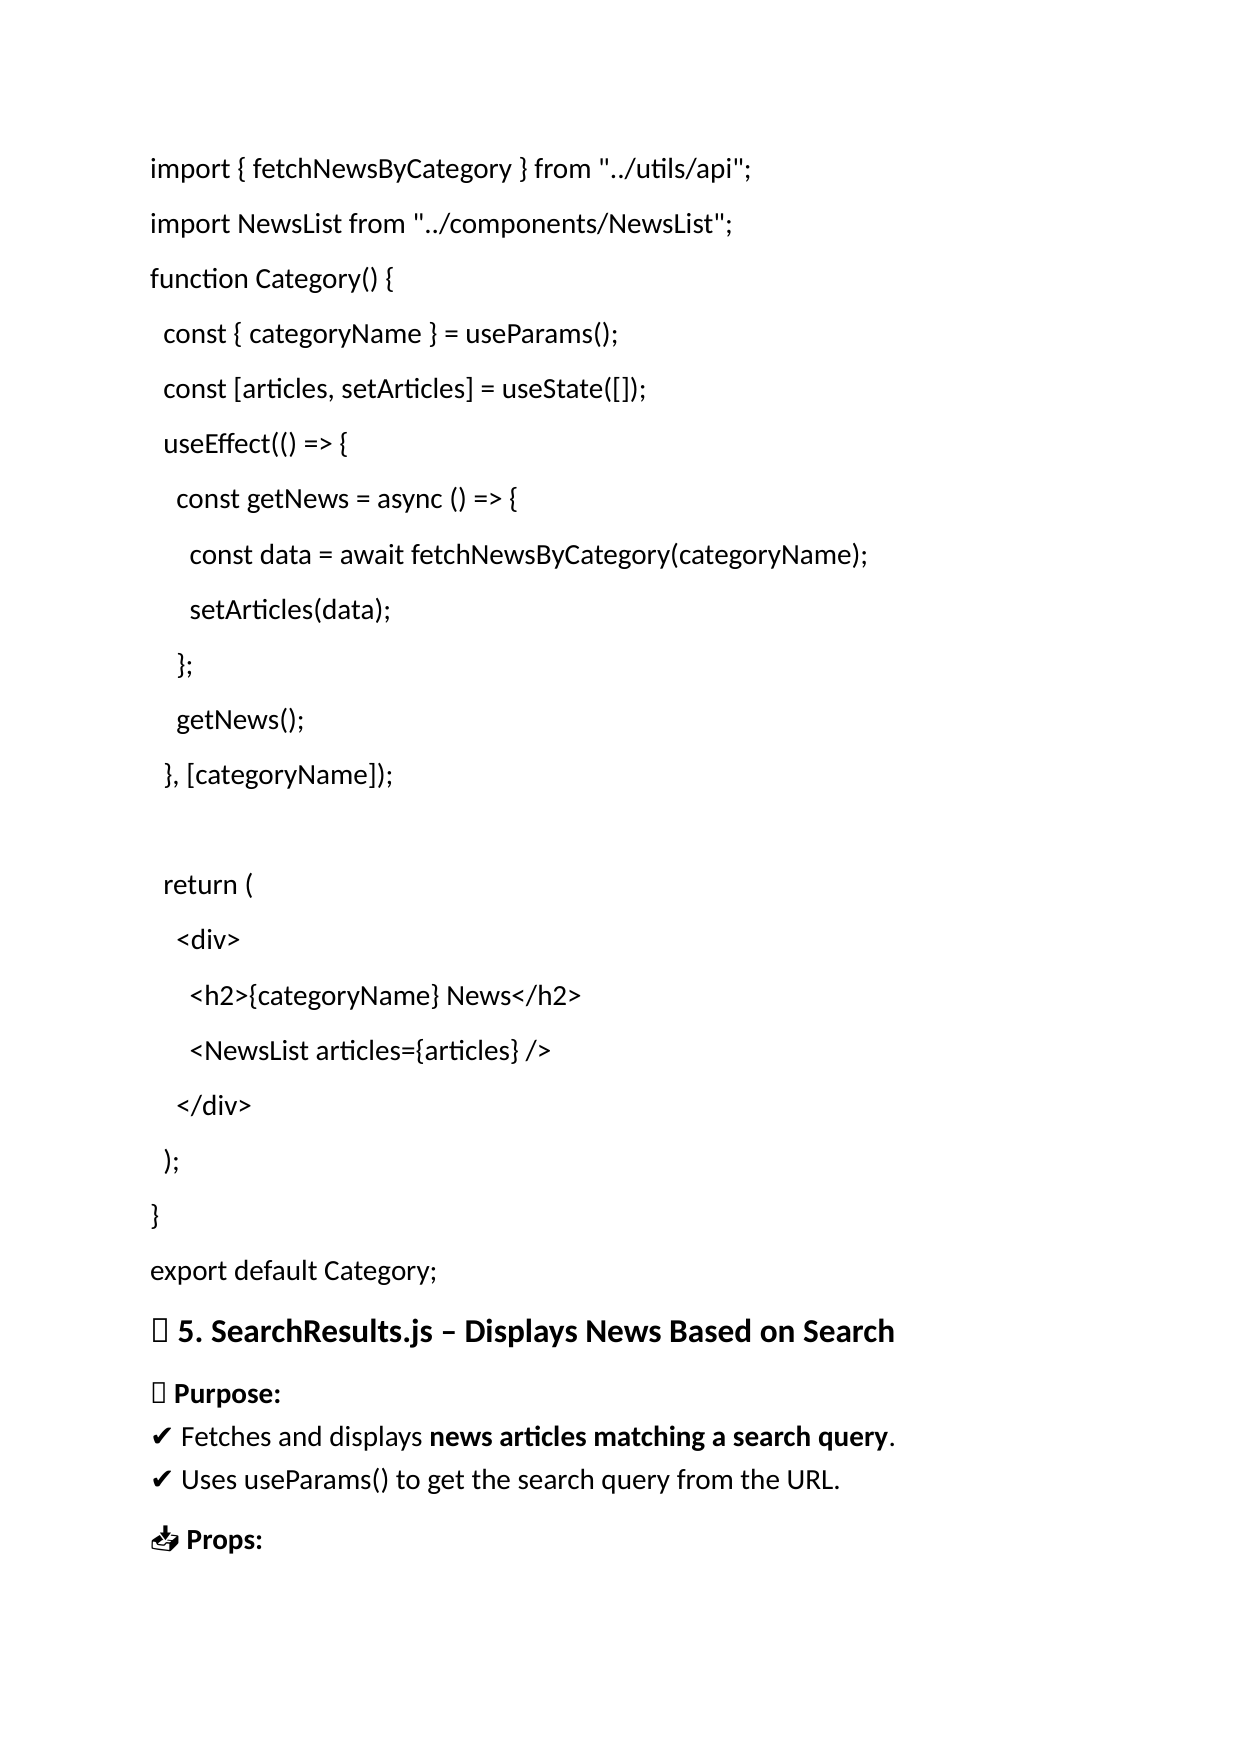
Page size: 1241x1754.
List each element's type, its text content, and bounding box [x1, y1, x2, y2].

text const { categoryName } = useParams(); [150, 315, 1090, 351]
text useEffect(() => { [150, 426, 1090, 461]
text import { fetchNewsByCategory } from "../utils/api"; [150, 150, 1090, 186]
text function Category() { [150, 260, 1090, 296]
text 📌 Purpose: ✔ Fetches and displays news articles matching a search query. ✔ Uses useParams() to get the search query from the URL. [150, 1373, 1090, 1498]
text 🔹 5. SearchResults.js – Displays News Based on Search [150, 1307, 1090, 1353]
text } [150, 1197, 1090, 1233]
text }; [150, 646, 1090, 682]
text getNews(); [150, 701, 1090, 737]
text <div> [150, 921, 1090, 957]
text setArticles(data); [150, 591, 1090, 626]
text const [articles, setArticles] = useState([]); [150, 370, 1090, 406]
text <NewsList articles={articles} /> [150, 1032, 1090, 1067]
text const getNews = async () => { [150, 481, 1090, 516]
text </div> [150, 1087, 1090, 1122]
text 📥 Props: [150, 1518, 1090, 1558]
text return ( [150, 866, 1090, 902]
text <h2>{categoryName} News</h2> [150, 977, 1090, 1012]
text export default Category; [150, 1252, 1090, 1288]
text const data = await fetchNewsByCategory(categoryName); [150, 536, 1090, 571]
text }, [categoryName]); [150, 756, 1090, 792]
text import NewsList from "../components/NewsList"; [150, 205, 1090, 241]
text ); [150, 1142, 1090, 1177]
